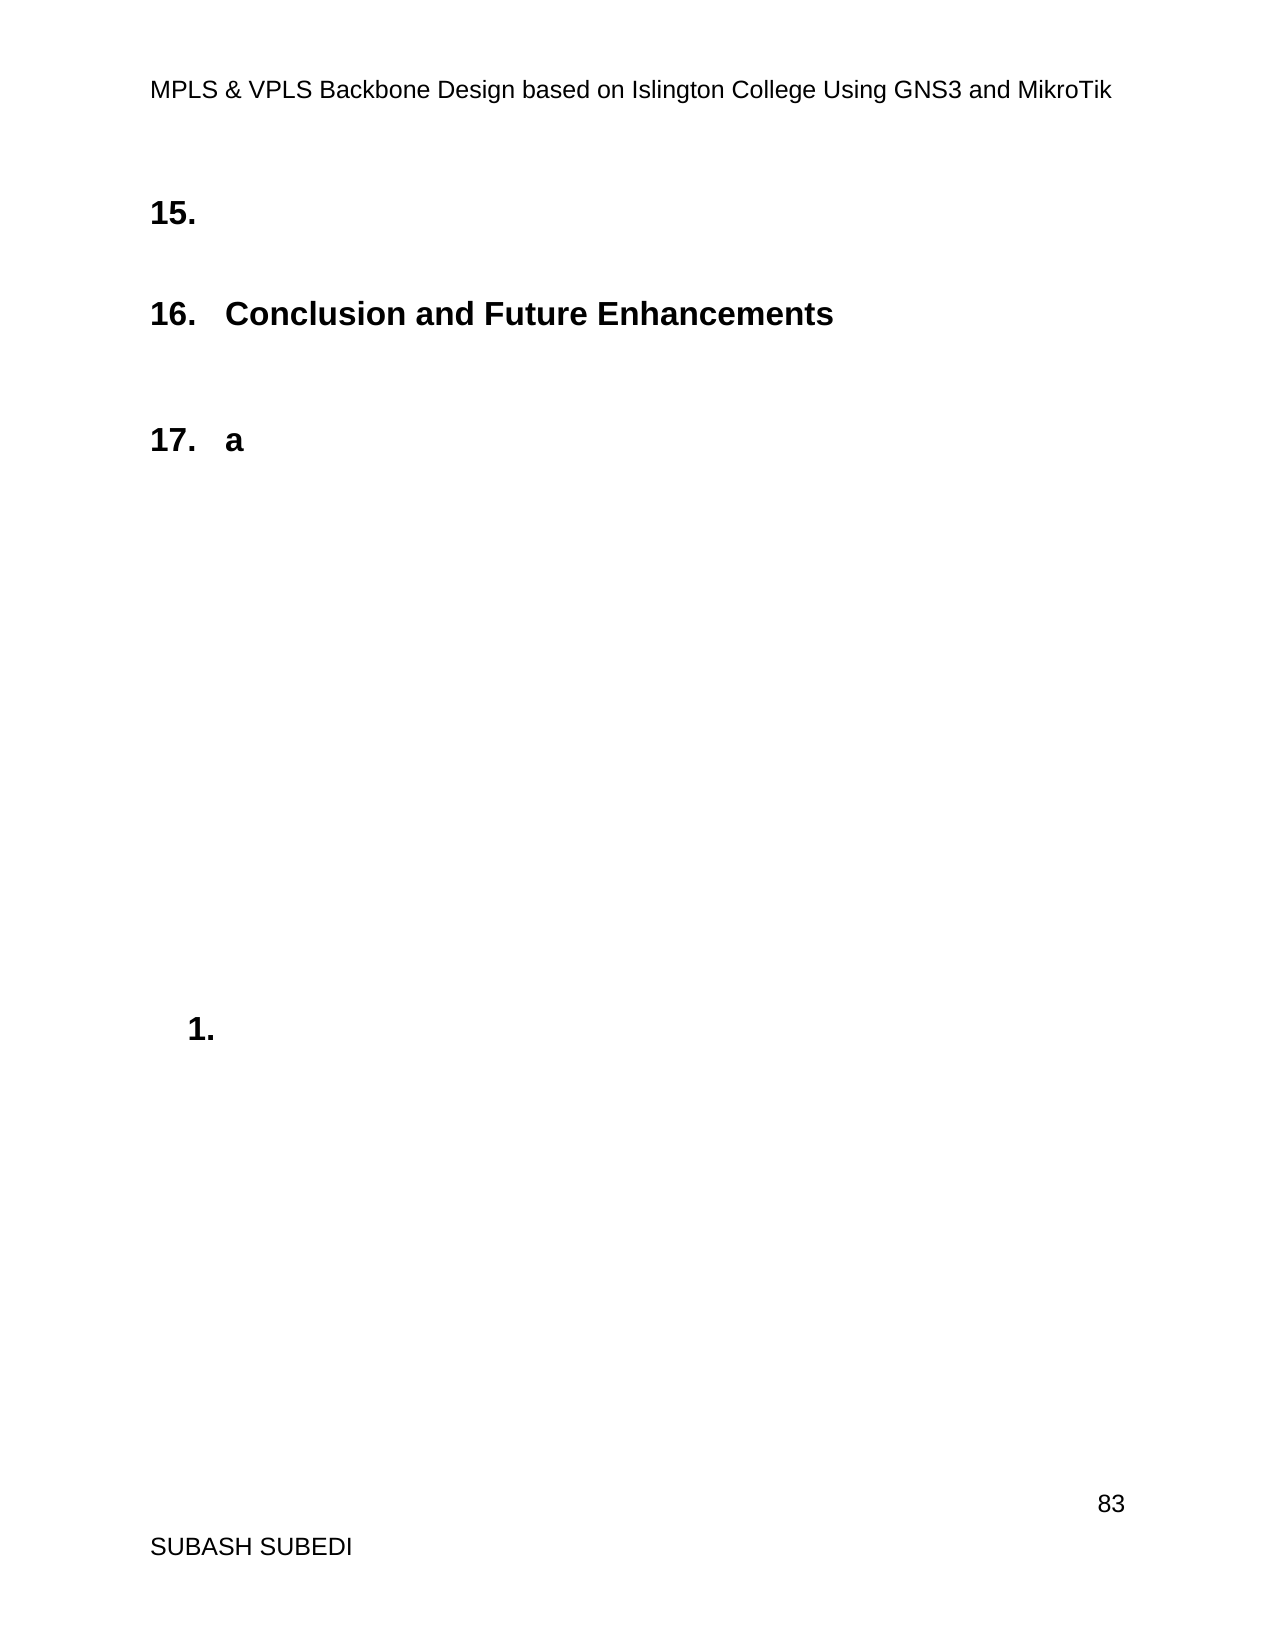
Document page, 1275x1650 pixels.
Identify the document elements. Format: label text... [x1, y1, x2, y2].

subtitle a [150, 419, 1125, 458]
subtitle Conclusion and Future Enhancements [150, 294, 1125, 332]
